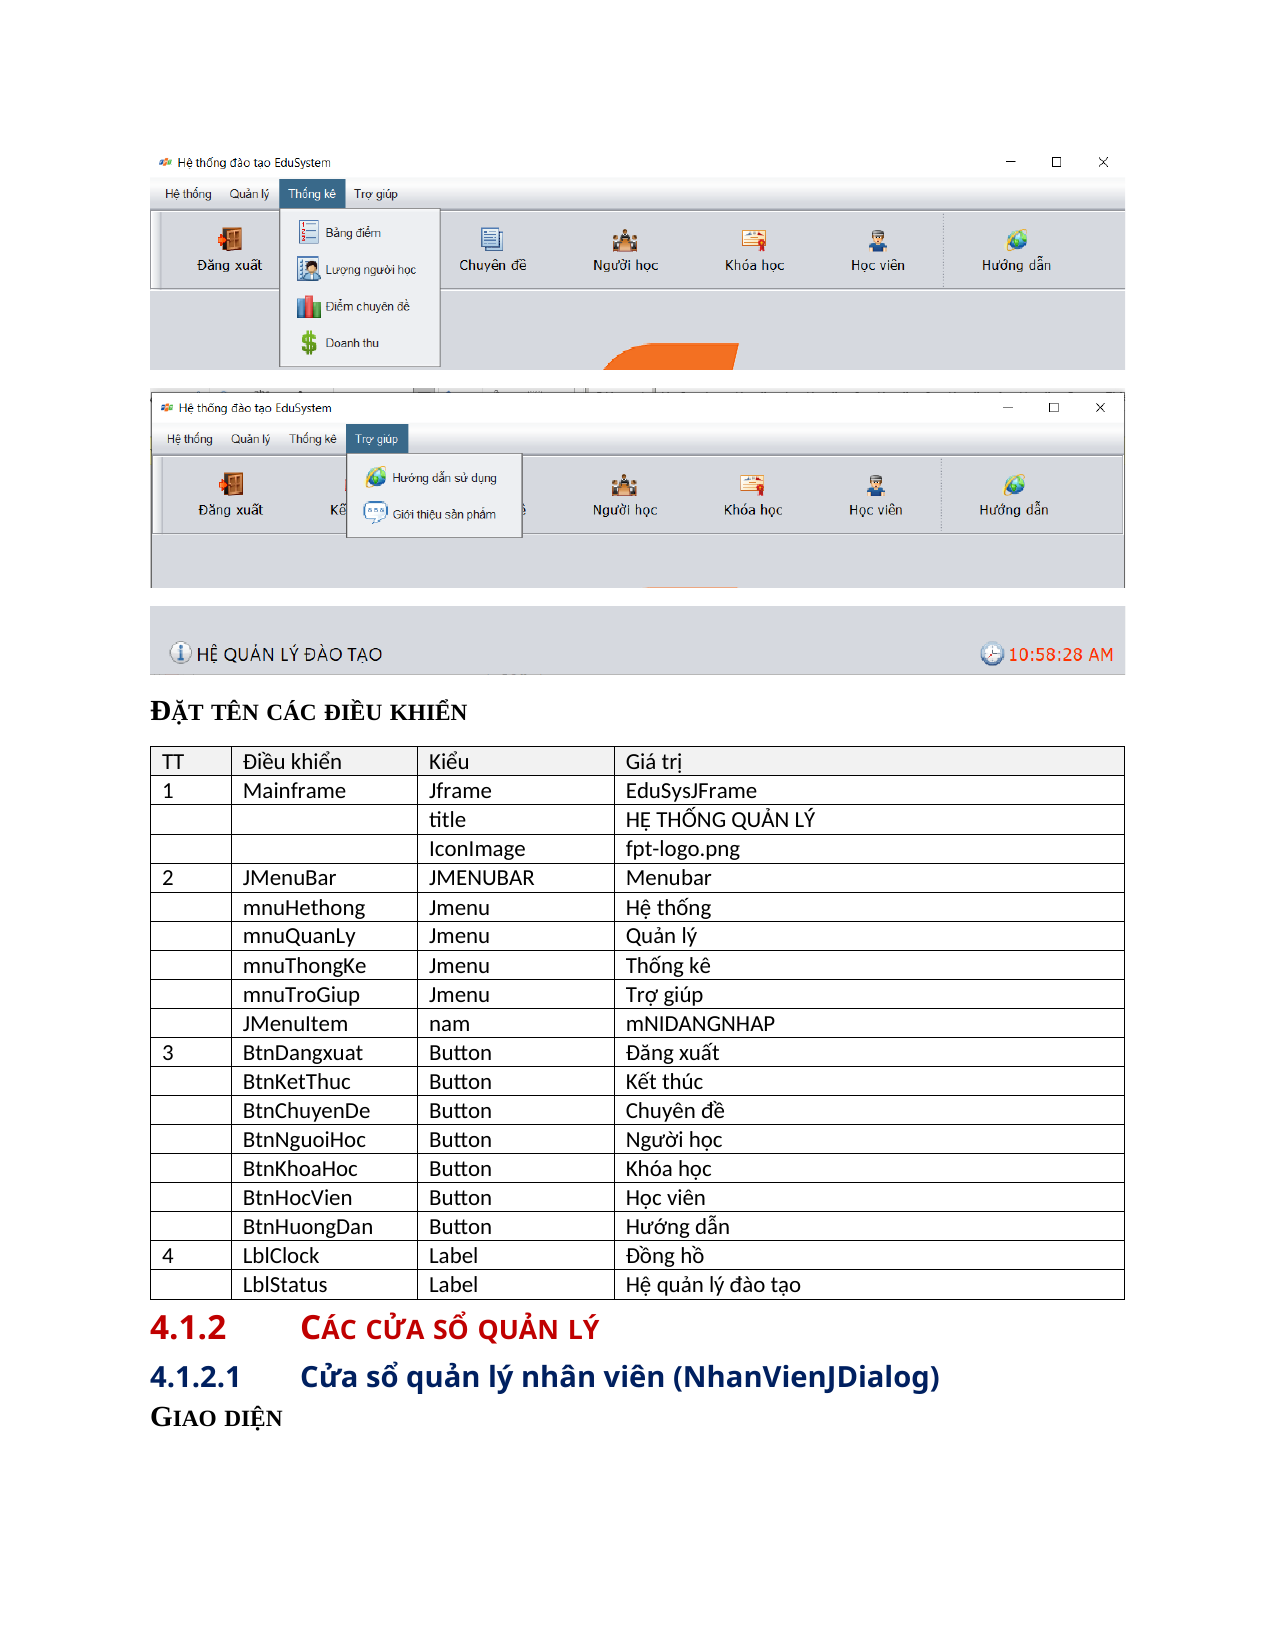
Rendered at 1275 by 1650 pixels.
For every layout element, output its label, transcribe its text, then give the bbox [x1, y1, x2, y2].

table_cell 1 [151, 776, 231, 804]
table_cell [232, 805, 417, 833]
table_cell [151, 1096, 231, 1124]
table_header TT [151, 747, 231, 775]
table_cell Hướng dẫn [615, 1212, 1124, 1240]
table_cell mnuHethong [232, 893, 417, 921]
table_cell [151, 1009, 231, 1037]
table_cell mnuTroGiup [232, 980, 417, 1008]
table_cell Jframe [418, 776, 614, 804]
table_cell 2 [151, 864, 231, 892]
picture [150, 606, 1125, 675]
table_cell Button [418, 1154, 614, 1182]
table_cell nam [418, 1009, 614, 1037]
table_cell Button [418, 1067, 614, 1095]
table_cell [151, 922, 231, 950]
table_cell [151, 1154, 231, 1182]
table_cell Label [418, 1270, 614, 1298]
table_cell Button [418, 1096, 614, 1124]
subtitle Cửa sổ quản lý nhân viên (NhanVienJDialog) [150, 1357, 1125, 1396]
table_cell mnuQuanLy [232, 922, 417, 950]
table_cell LblStatus [232, 1270, 417, 1298]
table_cell Mainframe [232, 776, 417, 804]
subtitle Các cửa sổ quản lý [150, 1304, 1125, 1349]
table_cell [151, 1270, 231, 1298]
table_header Kiểu [418, 747, 614, 775]
table_cell [232, 835, 417, 862]
table_cell IconImage [418, 835, 614, 862]
table_cell Thống kê [615, 951, 1124, 979]
table_cell BtnHocVien [232, 1183, 417, 1211]
table_header Giá trị [615, 747, 1124, 775]
table_cell Hệ thống [615, 893, 1124, 921]
table_cell Đăng xuất [615, 1038, 1124, 1066]
table_cell JMenuItem [232, 1009, 417, 1037]
table_cell LblClock [232, 1241, 417, 1269]
table_cell [151, 1125, 231, 1153]
table_cell [151, 893, 231, 921]
table_cell JMENUBAR [418, 864, 614, 892]
table_cell BtnHuongDan [232, 1212, 417, 1240]
table_cell Button [418, 1038, 614, 1066]
table_cell 4 [151, 1241, 231, 1269]
table_cell Hệ quản lý đào tạo [615, 1270, 1124, 1298]
table_cell Học viên [615, 1183, 1124, 1211]
table_cell [151, 980, 231, 1008]
table_cell title [418, 805, 614, 833]
table_cell [151, 1067, 231, 1095]
table_cell [151, 951, 231, 979]
table_cell Button [418, 1212, 614, 1240]
table_header Điều khiển [232, 747, 417, 775]
table_cell Trợ giúp [615, 980, 1124, 1008]
picture [150, 388, 1125, 588]
text Giao diện [150, 1399, 1125, 1433]
text Đặt tên các điều khiển [150, 693, 1125, 727]
table_cell BtnKhoaHoc [232, 1154, 417, 1182]
table_cell mnuThongKe [232, 951, 417, 979]
table_cell BtnKetThuc [232, 1067, 417, 1095]
table_cell [151, 805, 231, 833]
table_cell JMenuBar [232, 864, 417, 892]
table_cell Label [418, 1241, 614, 1269]
table_cell HỆ THỐNG QUẢN LÝ [615, 805, 1124, 833]
table_cell BtnChuyenDe [232, 1096, 417, 1124]
table_cell Người học [615, 1125, 1124, 1153]
table_cell 3 [151, 1038, 231, 1066]
table_cell fpt-logo.png [615, 835, 1124, 862]
table_cell Button [418, 1183, 614, 1211]
table_cell [151, 835, 231, 862]
table_cell Khóa học [615, 1154, 1124, 1182]
table_cell Jmenu [418, 980, 614, 1008]
table_cell BtnDangxuat [232, 1038, 417, 1066]
table_cell Quản lý [615, 922, 1124, 950]
table_cell Button [418, 1125, 614, 1153]
table_cell BtnNguoiHoc [232, 1125, 417, 1153]
table_cell Jmenu [418, 922, 614, 950]
table_cell EduSysJFrame [615, 776, 1124, 804]
picture [150, 150, 1125, 370]
table_cell Kết thúc [615, 1067, 1124, 1095]
table_cell [151, 1212, 231, 1240]
table_cell Jmenu [418, 951, 614, 979]
table_cell [151, 1183, 231, 1211]
table_cell Chuyên đề [615, 1096, 1124, 1124]
table_cell Menubar [615, 864, 1124, 892]
table_cell Jmenu [418, 893, 614, 921]
table_cell mNIDANGNHAP [615, 1009, 1124, 1037]
table_cell Đồng hồ [615, 1241, 1124, 1269]
